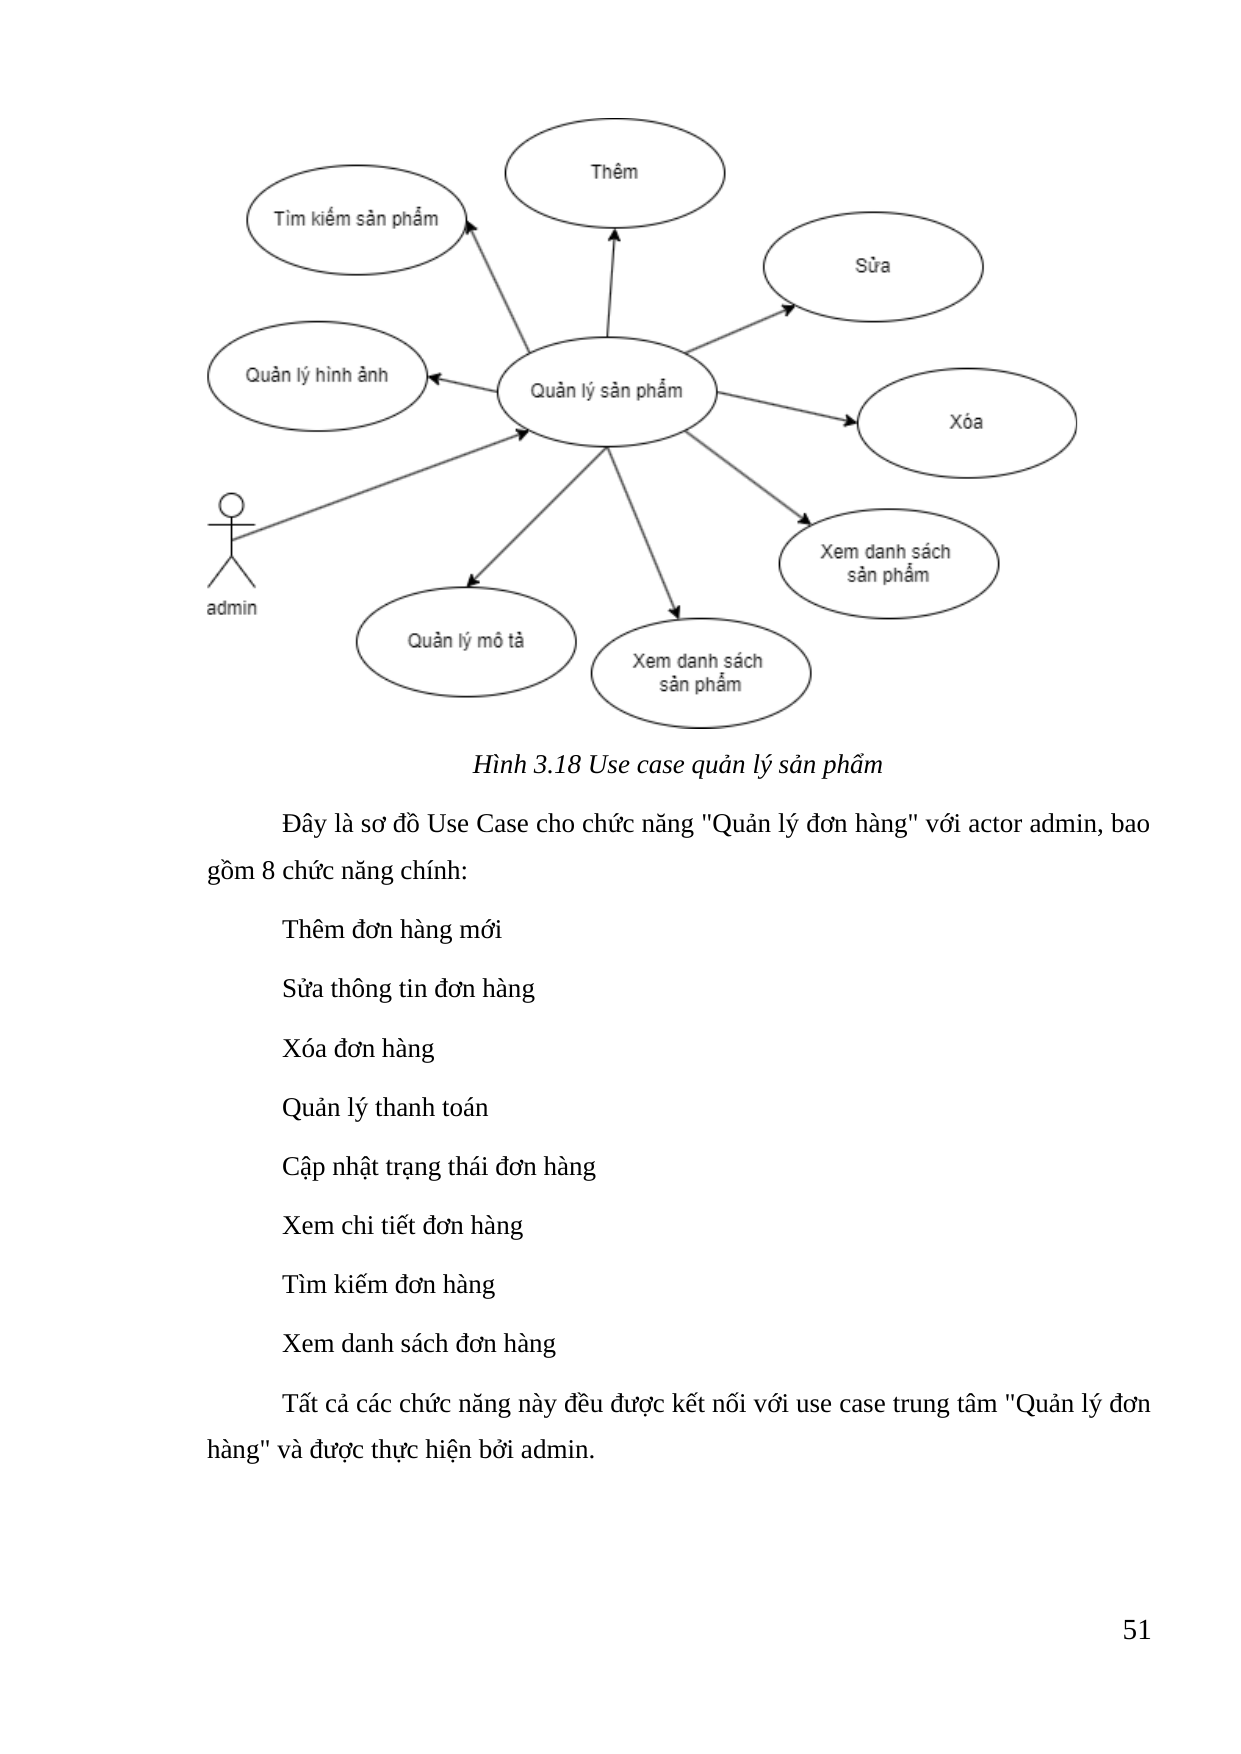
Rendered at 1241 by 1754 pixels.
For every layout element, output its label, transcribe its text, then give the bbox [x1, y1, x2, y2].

text Sửa thông tin đơn hàng [207, 972, 1152, 1004]
text Cập nhật trạng thái đơn hàng [207, 1150, 1152, 1181]
text Xem chi tiết đơn hàng [207, 1209, 1152, 1240]
text Đây là sơ đồ Use Case cho chức năng "Quản lý đơn hàng" với actor admin, bao gồm 8 chức năng chính: [207, 807, 1152, 885]
text Xem danh sách đơn hàng [207, 1327, 1152, 1359]
text Quản lý thanh toán [207, 1091, 1152, 1122]
picture [206, 118, 1078, 729]
text Xóa đơn hàng [207, 1032, 1152, 1063]
text Tìm kiếm đơn hàng [207, 1268, 1152, 1299]
text Tất cả các chức năng này đều được kết nối với use case trung tâm "Quản lý đơn hàng" và được thực hiện bởi admin. [207, 1387, 1152, 1464]
text Thêm đơn hàng mới [207, 913, 1152, 944]
